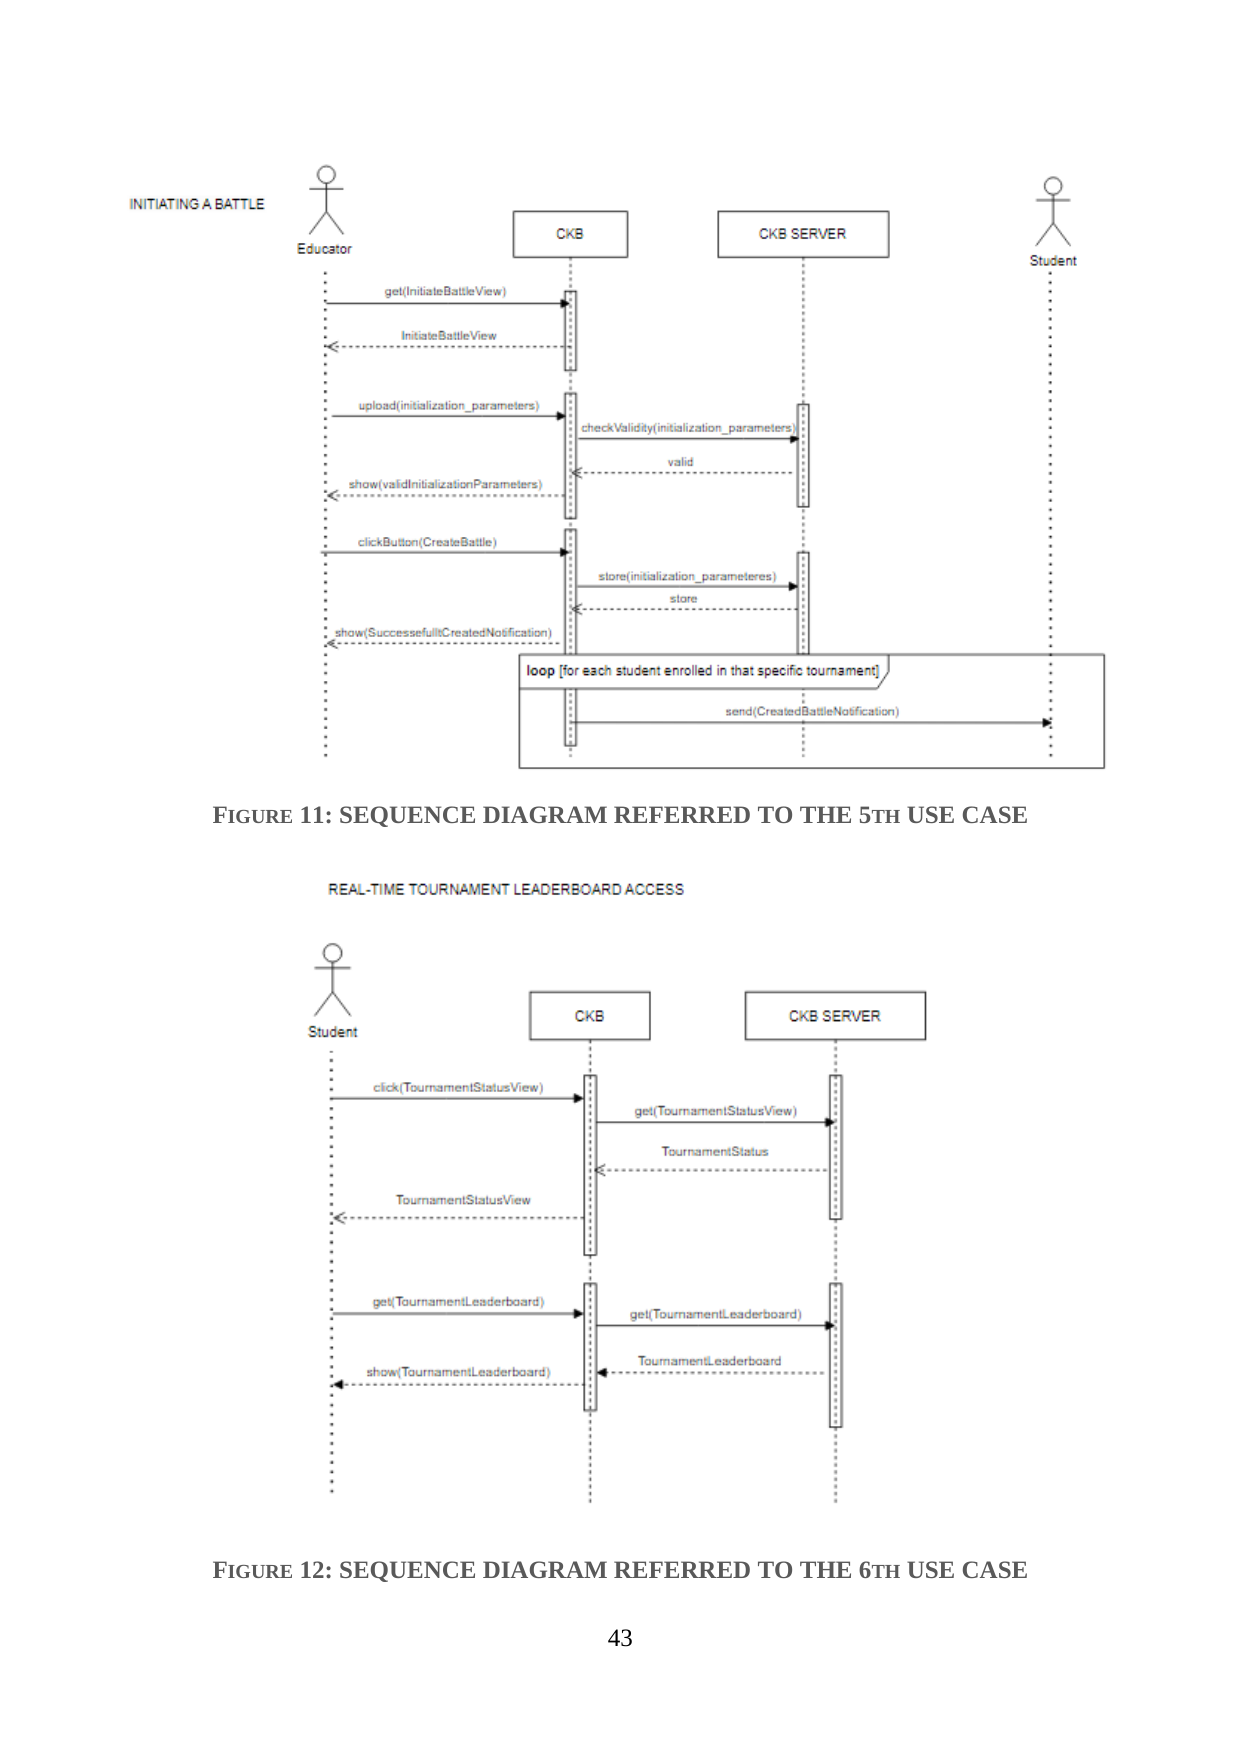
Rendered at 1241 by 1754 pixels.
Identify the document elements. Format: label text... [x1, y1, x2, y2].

picture [118, 147, 1123, 781]
text Figure 12: SEQUENCE DIAGRAM REFERRED TO THE 6th USE CASE [118, 1555, 1122, 1583]
text Figure 11: SEQUENCE DIAGRAM REFERRED TO THE 5th USE CASE [118, 800, 1122, 828]
picture [280, 845, 961, 1536]
